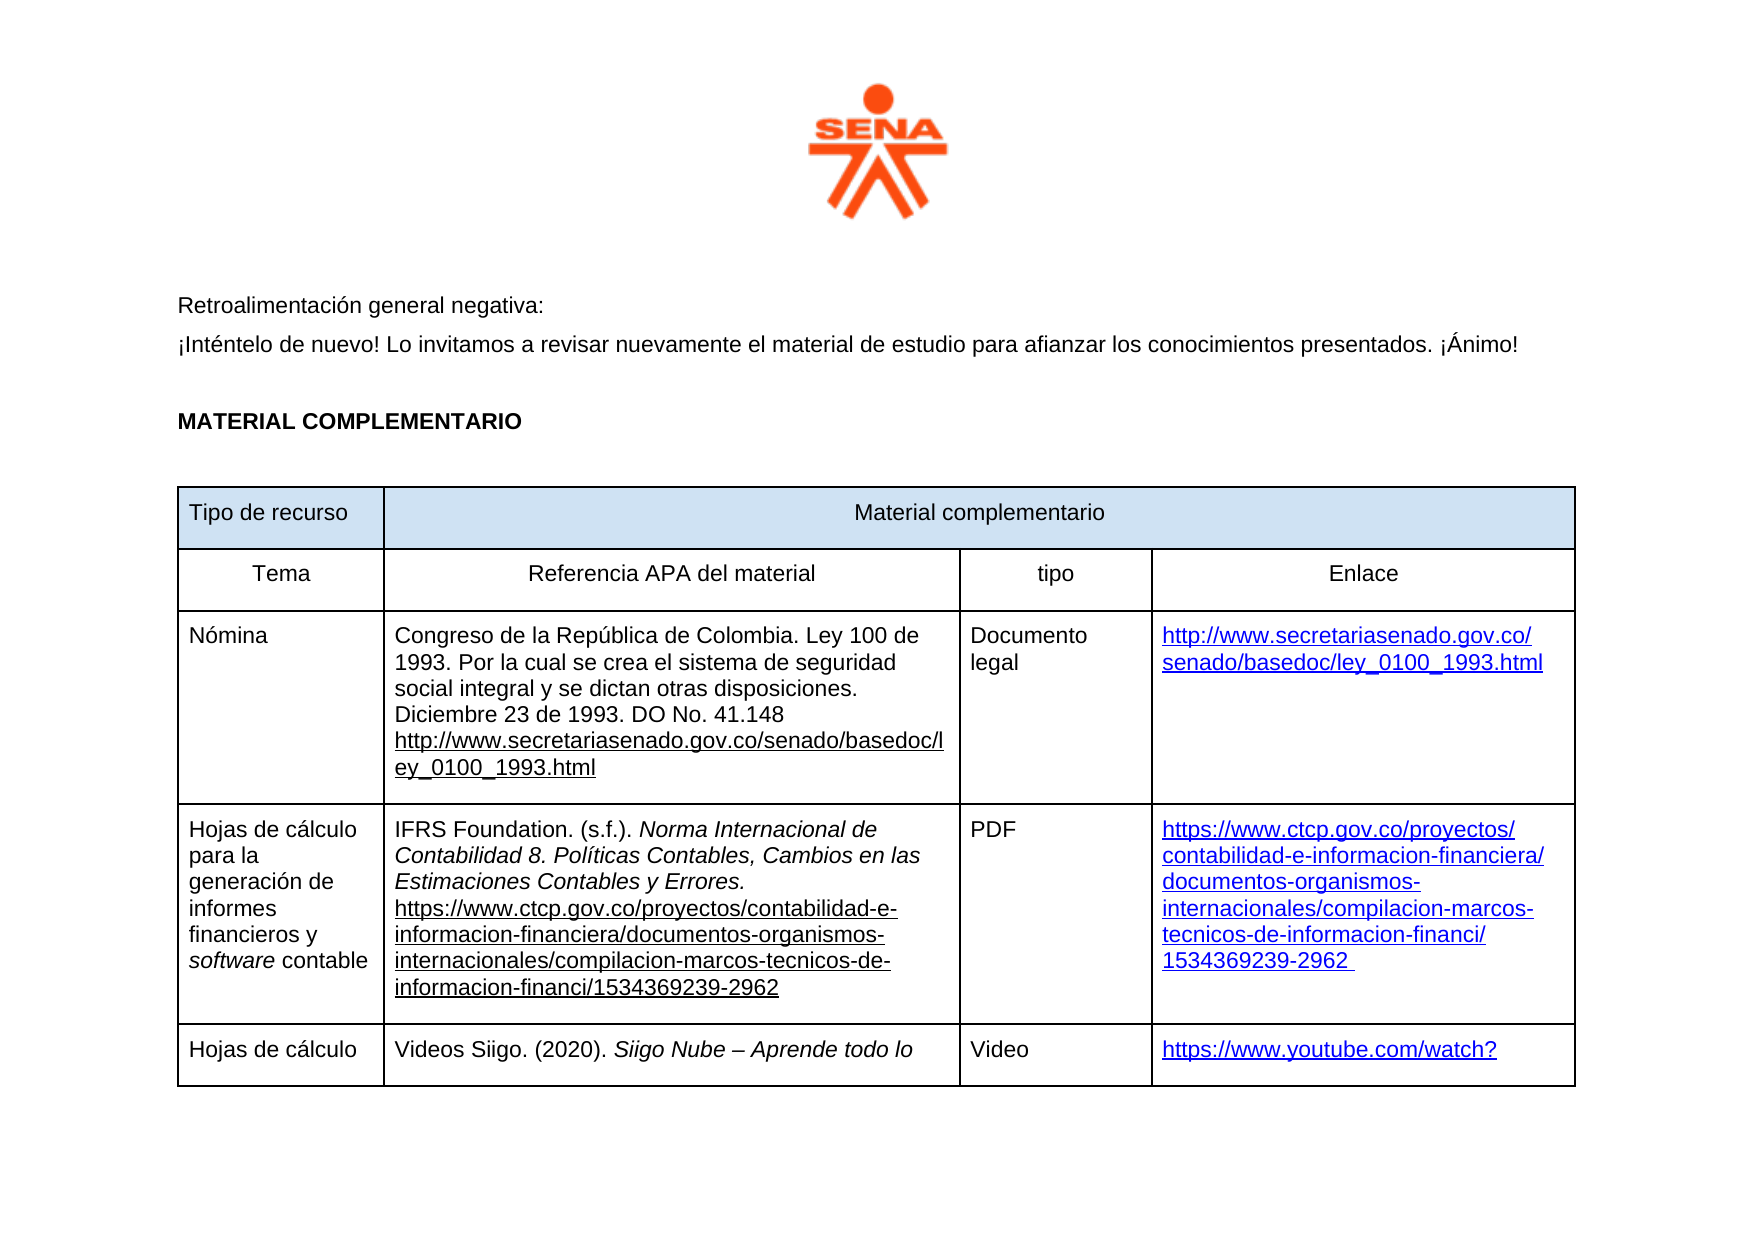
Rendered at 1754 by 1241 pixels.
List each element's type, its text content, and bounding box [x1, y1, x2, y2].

table_cell Referencia APA del material [385, 550, 959, 609]
table_cell Hojas de cálculo para la generación de informes financieros y software contable [179, 805, 383, 1023]
text Retroalimentación general negativa: [177, 292, 1577, 318]
table_cell tipo [961, 550, 1151, 609]
table_cell Enlace [1153, 550, 1574, 609]
table_cell http://www.secretariasenado.gov.co/senado/basedoc/ley_0100_1993.html [1153, 612, 1574, 803]
table_header Material complementario [385, 488, 1574, 548]
text ¡Inténtelo de nuevo! Lo invitamos a revisar nuevamente el material de estudio para afianzar los conocimientos presentados. ¡Ánimo! [177, 331, 1577, 357]
table_header Tipo de recurso [179, 488, 383, 548]
text MATERIAL COMPLEMENTARIO [177, 408, 1577, 435]
table_cell IFRS Foundation. (s.f.). Norma Internacional de Contabilidad 8. Políticas Contables, Cambios en las Estimaciones Contables y Errores. https://www.ctcp.gov.co/proyectos/contabilidad-e-informacion-financiera/documentos-organismos-internacionales/compilacion-marcos-tecnicos-de-informacion-financi/1534369239-2962 [385, 805, 959, 1023]
table_cell https://www.youtube.com/watch?v=Njn33SBa5SI [1153, 1025, 1574, 1085]
table_cell https://www.ctcp.gov.co/proyectos/contabilidad-e-informacion-financiera/documentos-organismos-internacionales/compilacion-marcos-tecnicos-de-informacion-financi/1534369239-2962 [1153, 805, 1574, 1023]
table_cell Documento legal [961, 612, 1151, 803]
table_cell Nómina [179, 612, 383, 803]
table_cell Hojas de cálculo para la generación de informes financieros y software contable [179, 1025, 383, 1085]
table_cell PDF [961, 805, 1151, 1023]
table_cell Congreso de la República de Colombia. Ley 100 de 1993. Por la cual se crea el sistema de seguridad social integral y se dictan otras disposiciones. Diciembre 23 de 1993. DO No. 41.148 http://www.secretariasenado.gov.co/senado/basedoc/ley_0100_1993.html [385, 612, 959, 803]
table_cell Video [961, 1025, 1151, 1085]
picture [796, 75, 958, 227]
table_cell Tema [179, 550, 383, 609]
